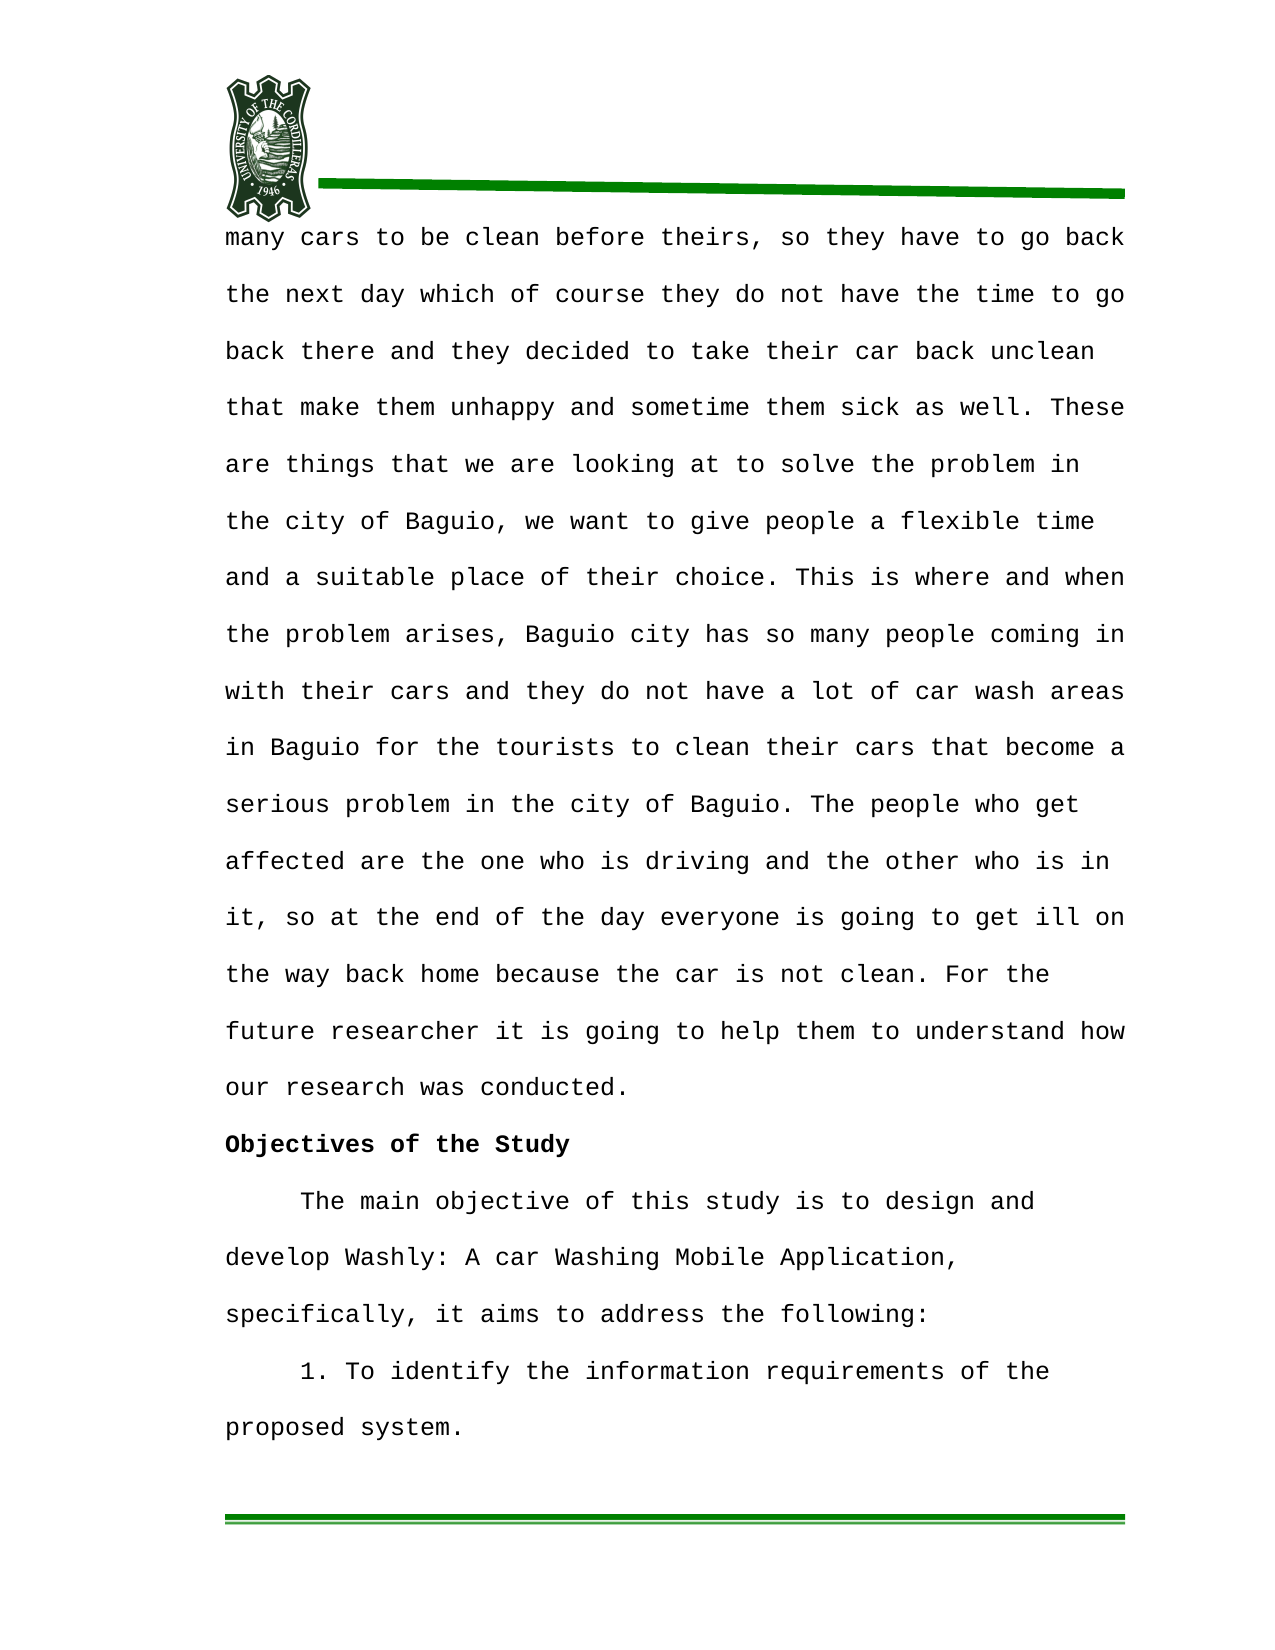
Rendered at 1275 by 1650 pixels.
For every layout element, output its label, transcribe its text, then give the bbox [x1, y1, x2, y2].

picture [225, 75, 312, 225]
text The main objective of this study is to design and develop Washly: A car Washing Mobile Application, specifically, it aims to address the following: [225, 1188, 1125, 1330]
text 1. To identify the information requirements of the proposed system. [225, 1358, 1125, 1443]
picture [225, 1514, 1125, 1525]
text Objectives of the Study [225, 1132, 1125, 1160]
